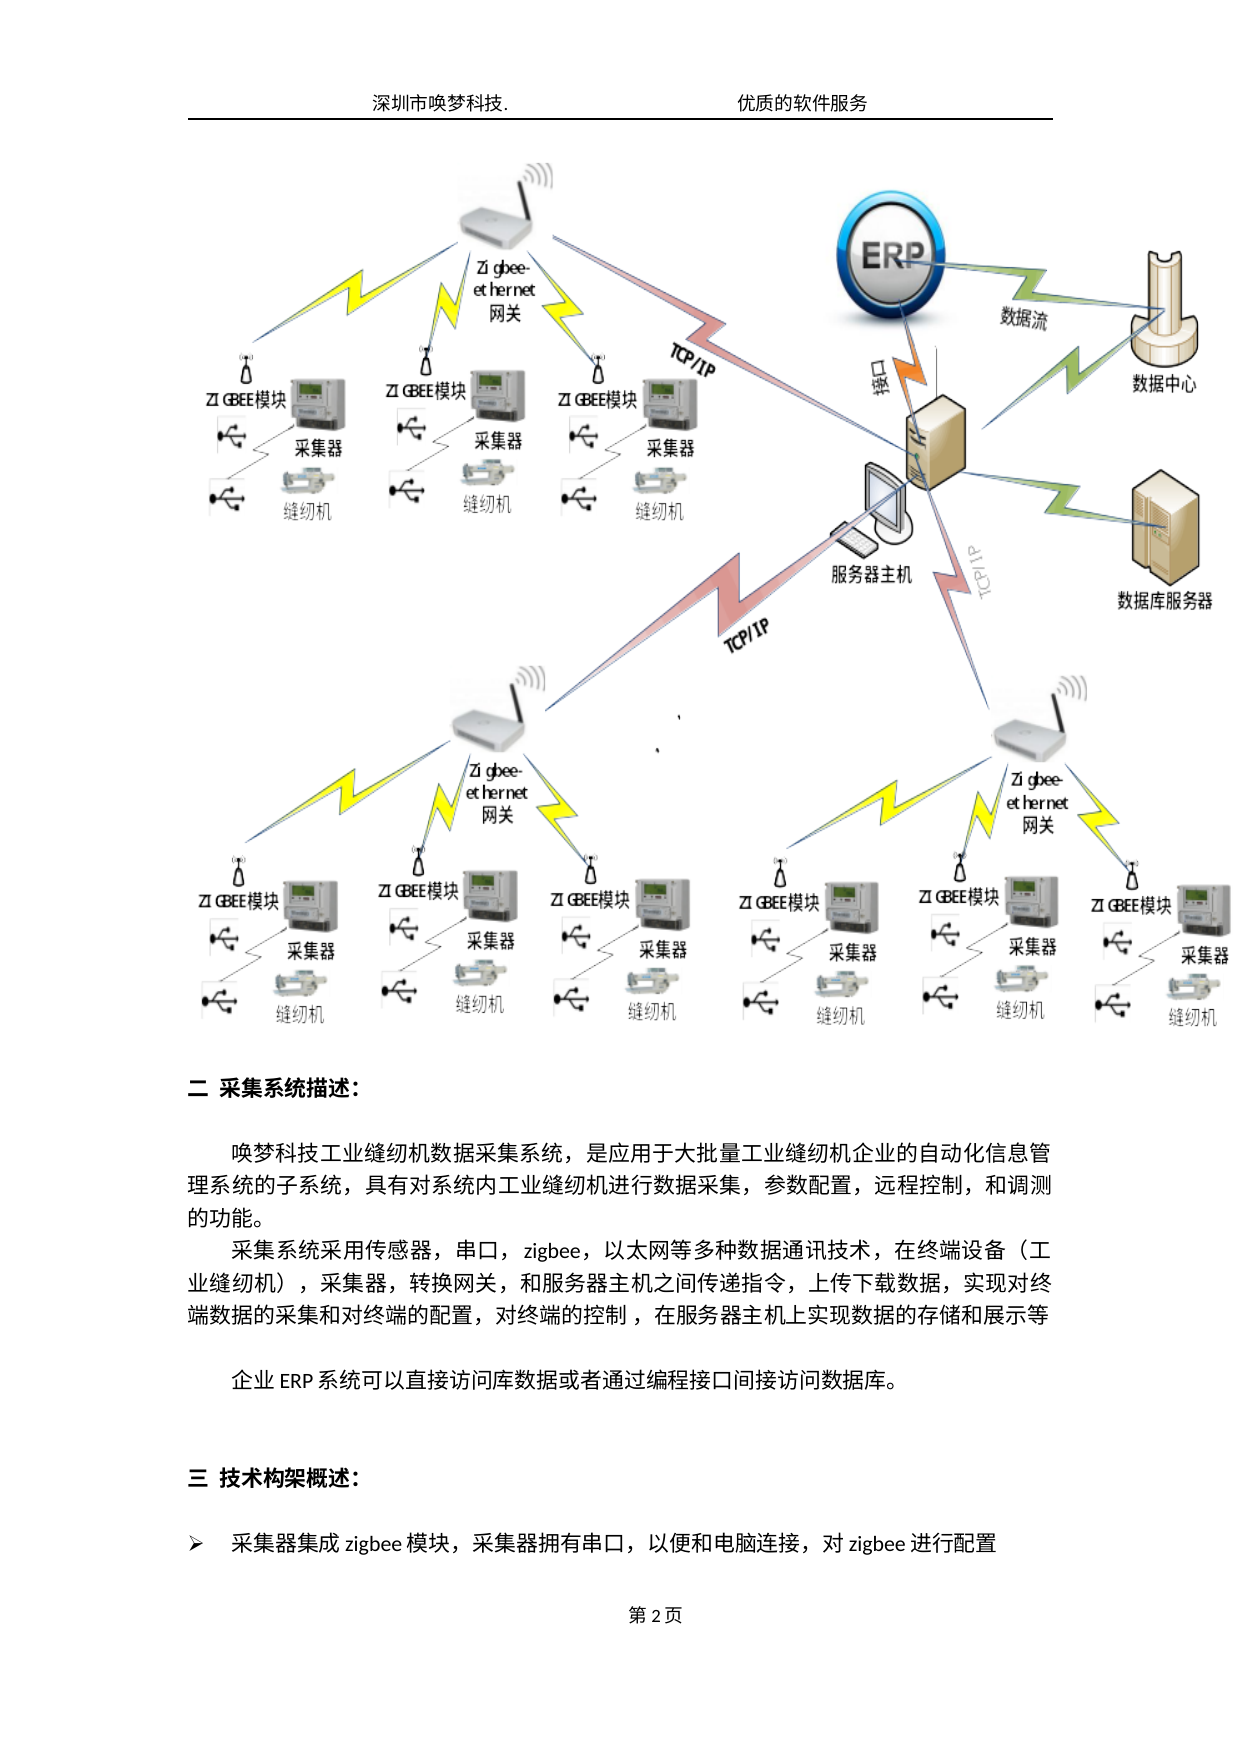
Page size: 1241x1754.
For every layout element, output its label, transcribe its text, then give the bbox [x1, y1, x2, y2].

list 采集器集成zigbee模块，采集器拥有串口，以便和电脑连接，对zigbee进行配置 [187, 1525, 1053, 1558]
text 采集系统采用传感器，串口，zigbee，以太网等多种数据通讯技术，在终端设备（工业缝纫机），采集器，转换网关，和服务器主机之间传递指令，上传下载数据，实现对终端数据的采集和对终端的配置，对终端的控制 ，在服务器主机上实现数据的存储和展示等。 [187, 1233, 1053, 1363]
text 二 采集系统描述： [187, 1070, 1053, 1103]
text 企业ERP系统可以直接访问库数据或者通过编程接口间接访问数据库。 [187, 1363, 1053, 1395]
text 三 技术构架概述： [187, 1460, 1053, 1493]
text 唤梦科技工业缝纫机数据采集系统，是应用于大批量工业缝纫机企业的自动化信息管理系统的子系统，具有对系统内工业缝纫机进行数据采集，参数配置，远程控制，和调测的功能。 [187, 1135, 1053, 1233]
